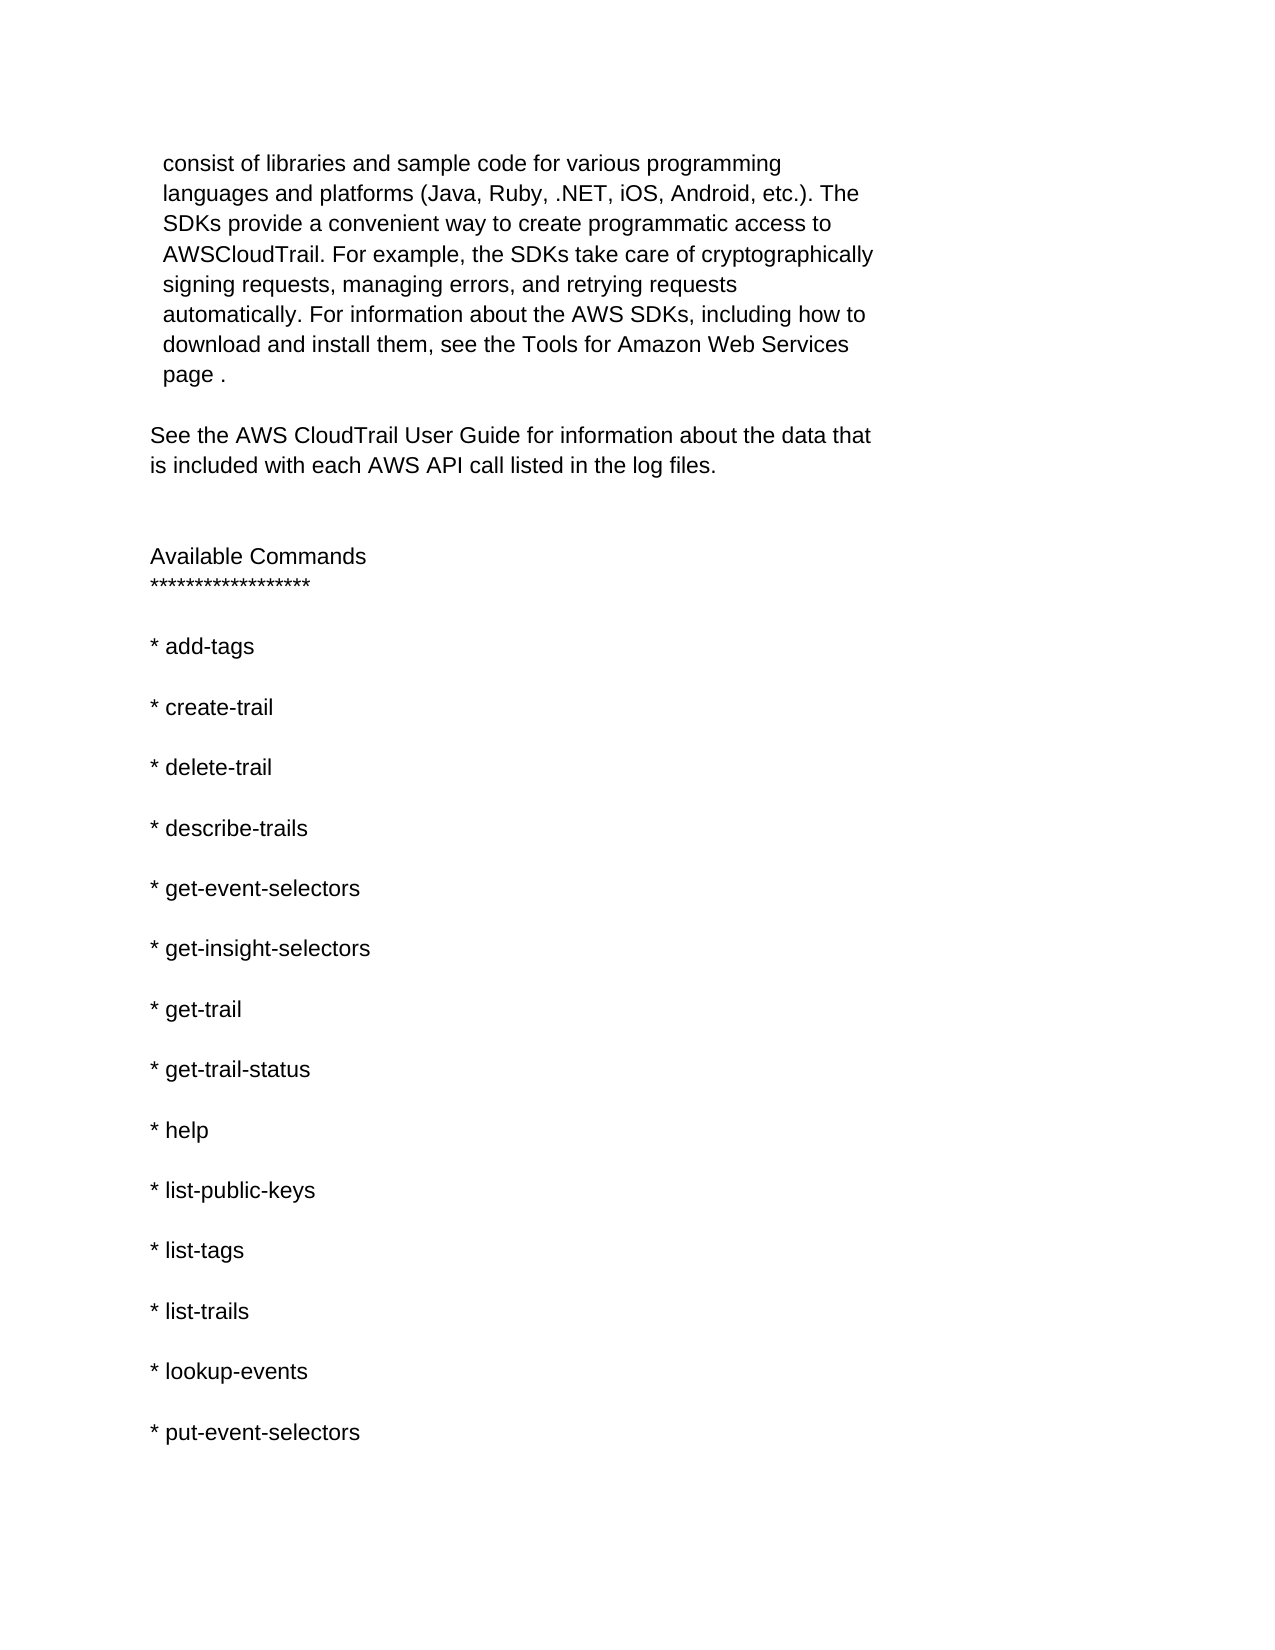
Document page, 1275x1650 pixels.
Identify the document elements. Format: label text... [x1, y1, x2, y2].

text Available Commands [150, 543, 1125, 569]
text * add-tags [150, 633, 1125, 660]
text * create-trail [150, 694, 1125, 720]
text * list-tags [150, 1237, 1125, 1264]
text * list-public-keys [150, 1177, 1125, 1203]
text automatically. For information about the AWS SDKs, including how to [150, 301, 1125, 327]
text is included with each AWS API call listed in the log files. [150, 452, 1125, 478]
text AWSCloudTrail. For example, the SDKs take care of cryptographically [150, 241, 1125, 267]
text * get-trail [150, 996, 1125, 1022]
text ****************** [150, 573, 1125, 599]
text download and install them, see the Tools for Amazon Web Services [150, 331, 1125, 358]
text * help [150, 1117, 1125, 1143]
text page . [150, 361, 1125, 388]
text * get-insight-selectors [150, 935, 1125, 962]
text signing requests, managing errors, and retrying requests [150, 271, 1125, 297]
text * get-event-selectors [150, 875, 1125, 901]
text * put-event-selectors [150, 1419, 1125, 1445]
text SDKs provide a convenient way to create programmatic access to [150, 210, 1125, 237]
text * list-trails [150, 1298, 1125, 1324]
text See the AWS CloudTrail User Guide for information about the data that [150, 422, 1125, 448]
text * lookup-events [150, 1358, 1125, 1385]
text consist of libraries and sample code for various programming [150, 150, 1125, 176]
text * describe-trails [150, 814, 1125, 841]
text * delete-trail [150, 754, 1125, 781]
text languages and platforms (Java, Ruby, .NET, iOS, Android, etc.). The [150, 180, 1125, 207]
text * get-trail-status [150, 1056, 1125, 1083]
